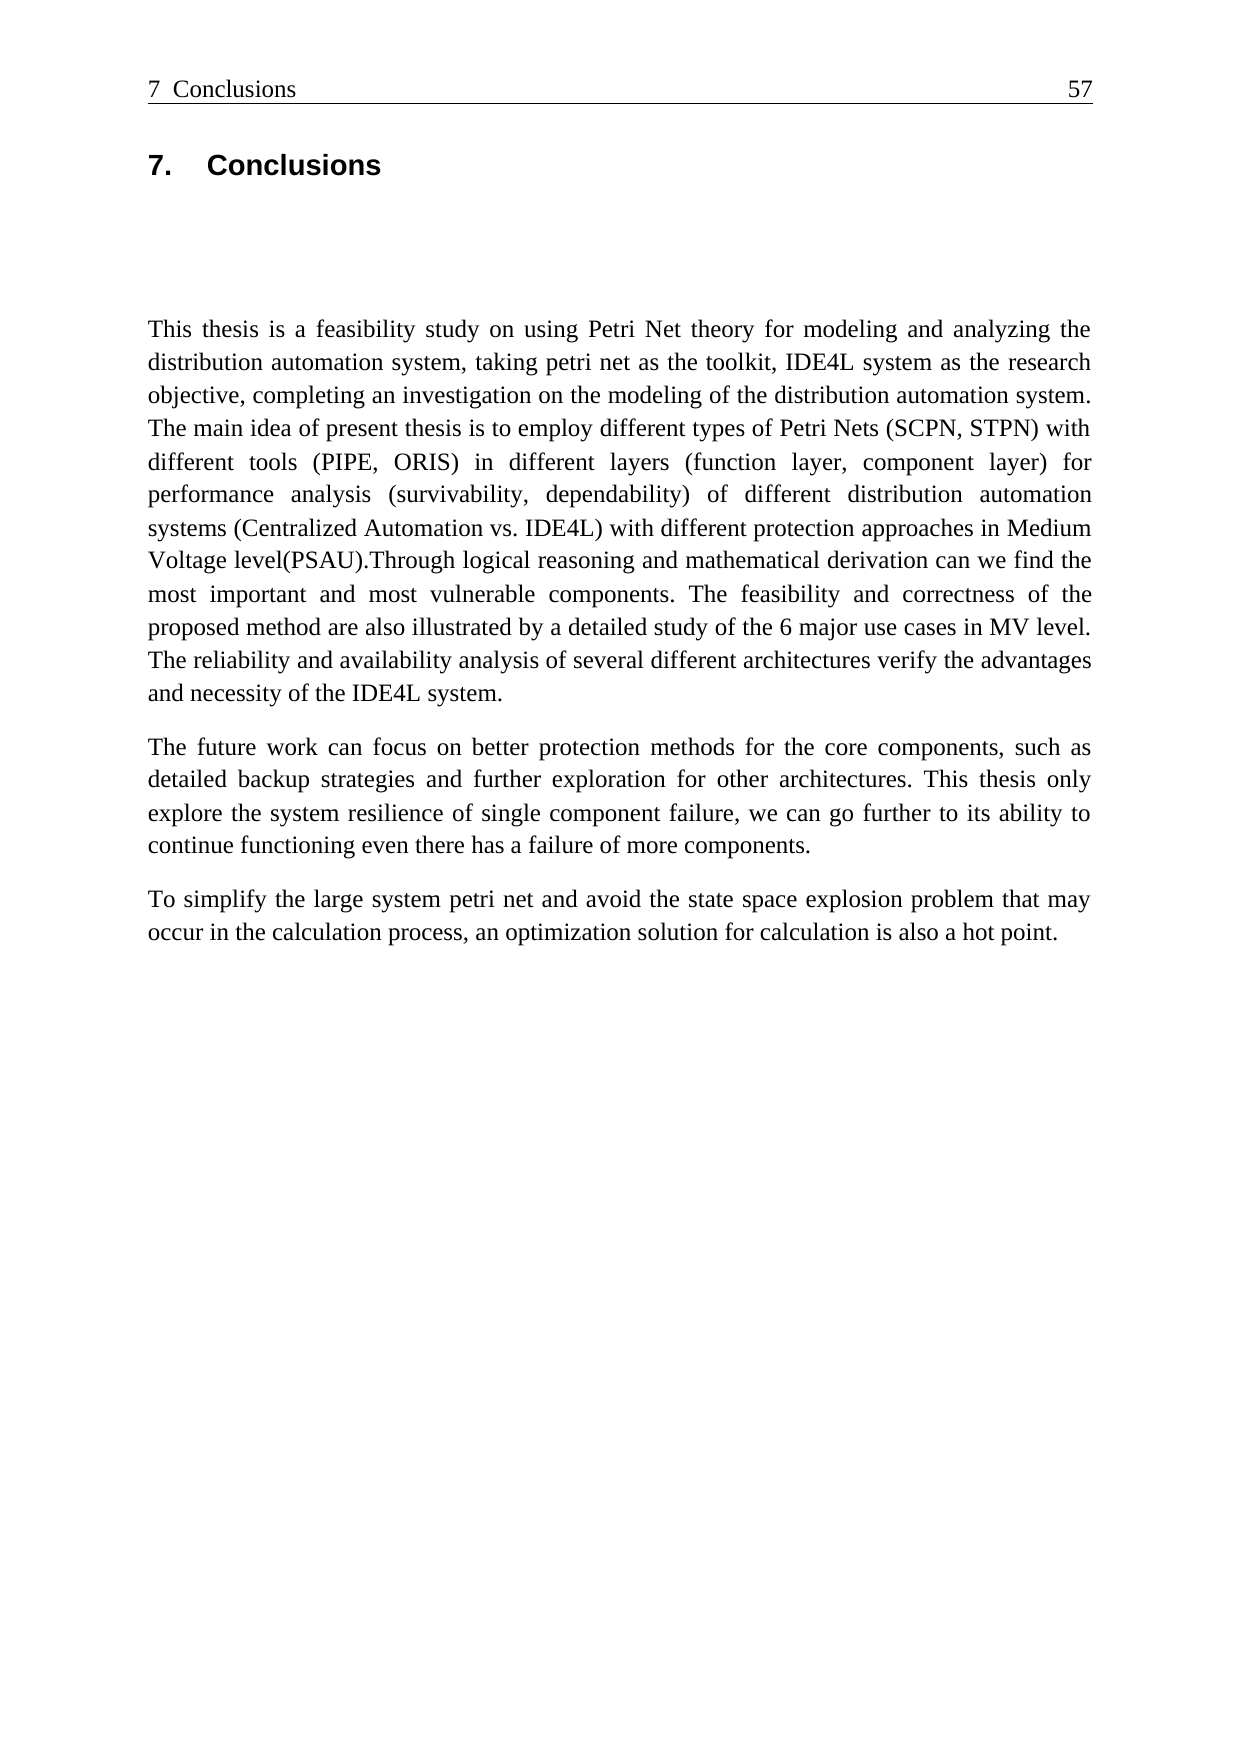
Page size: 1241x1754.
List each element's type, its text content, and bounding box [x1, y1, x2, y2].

title Conclusions [148, 148, 1093, 181]
text To simplify the large system petri net and avoid the state space explosion problem that may occur in the calculation process, an optimization solution for calculation is also a hot point. [148, 884, 1093, 946]
text This thesis is a feasibility study on using Petri Net theory for modeling and analyzing the distribution automation system, taking petri net as the toolkit, IDE4L system as the research objective, completing an investigation on the modeling of the distribution automation system. The main idea of present thesis is to employ different types of Petri Nets (SCPN, STPN) with different tools (PIPE, ORIS) in different layers (function layer, component layer) for performance analysis (survivability, dependability) of different distribution automation systems (Centralized Automation vs. IDE4L) with different protection approaches in Medium Voltage level(PSAU).Through logical reasoning and mathematical derivation can we find the most important and most vulnerable components. The feasibility and correctness of the proposed method are also illustrated by a detailed study of the 6 major use cases in MV level. The reliability and availability analysis of several different architectures verify the advantages and necessity of the IDE4L system. [148, 314, 1093, 706]
text The future work can focus on better protection methods for the core components, such as detailed backup strategies and further exploration for other architectures. This thesis only explore the system resilience of single component failure, we can go further to its ability to continue functioning even there has a failure of more components. [148, 732, 1093, 859]
